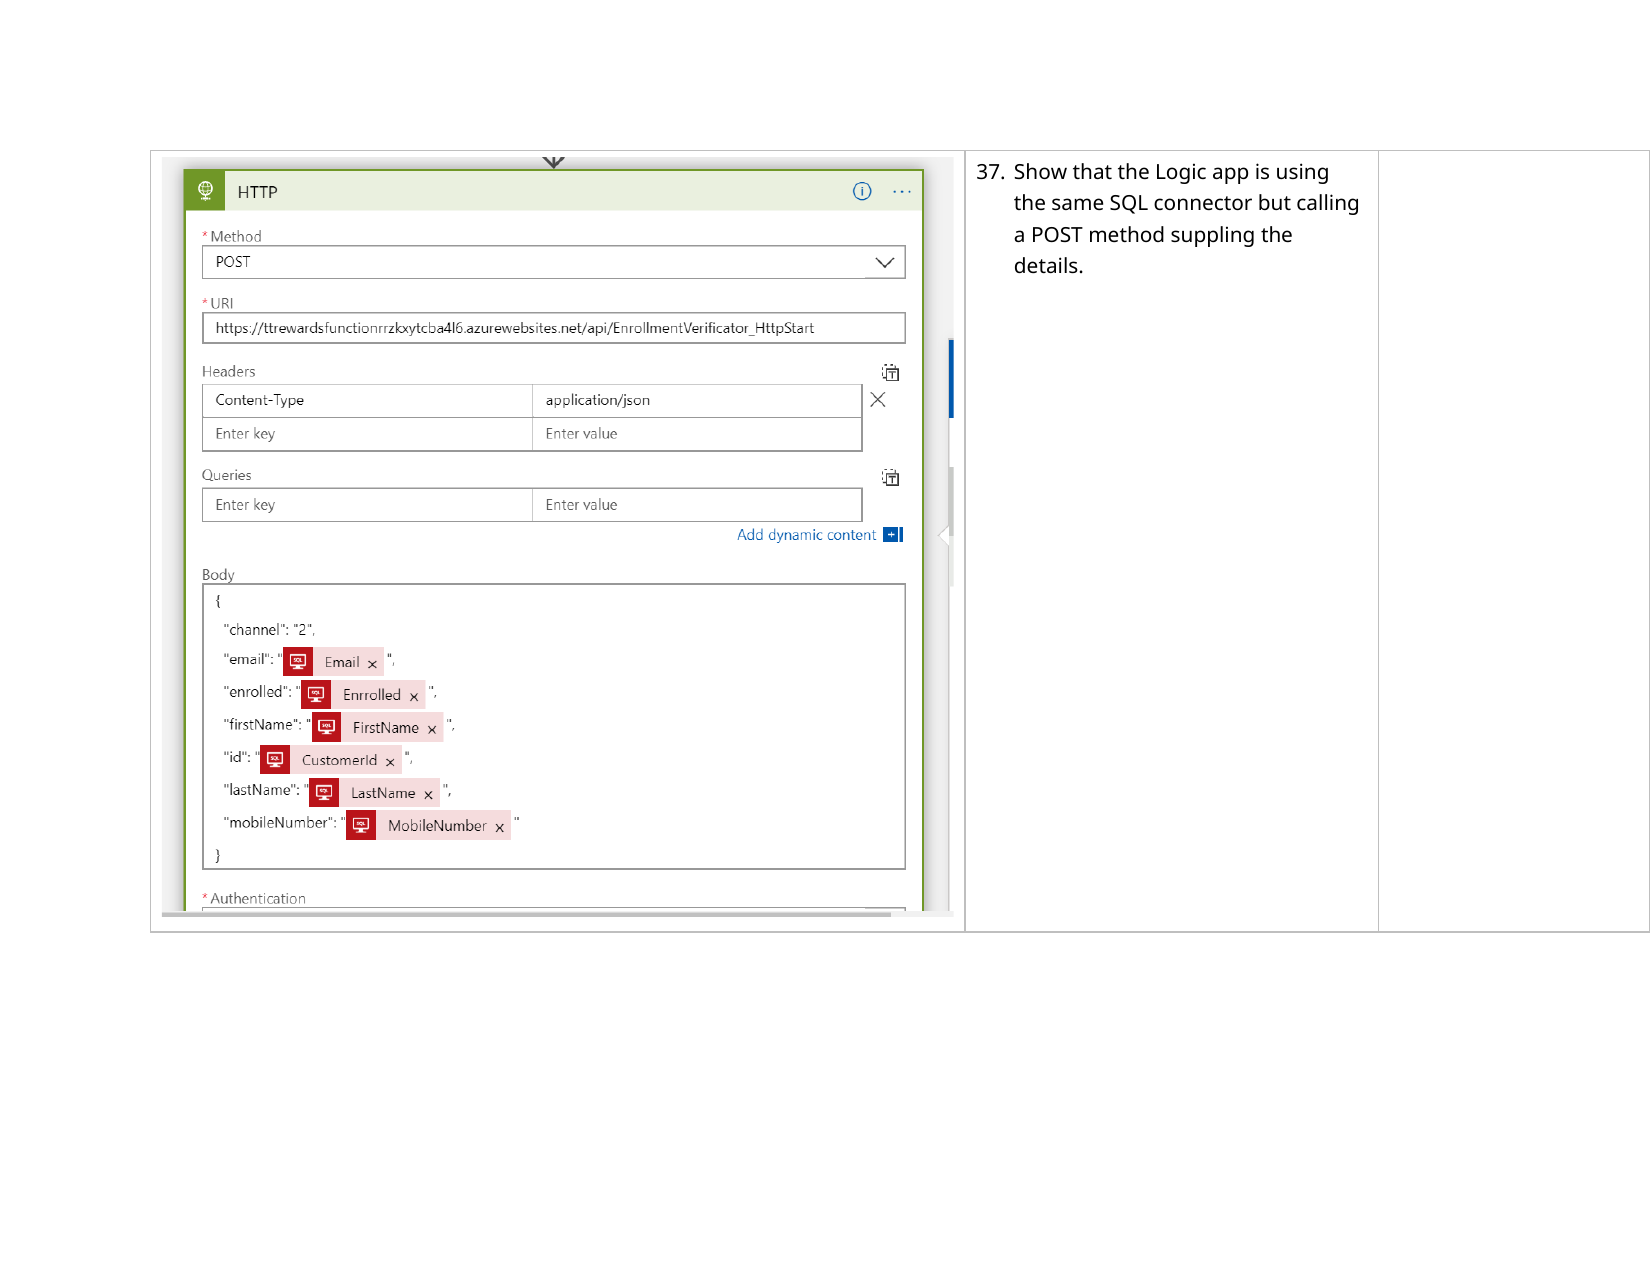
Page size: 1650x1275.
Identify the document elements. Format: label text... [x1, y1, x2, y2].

table_cell [1379, 151, 1649, 931]
table_cell Show that the Logic app is using the same SQL connector but calling a POST method suppling the details. [966, 151, 1378, 931]
picture [161, 157, 954, 917]
table_cell [151, 151, 964, 931]
